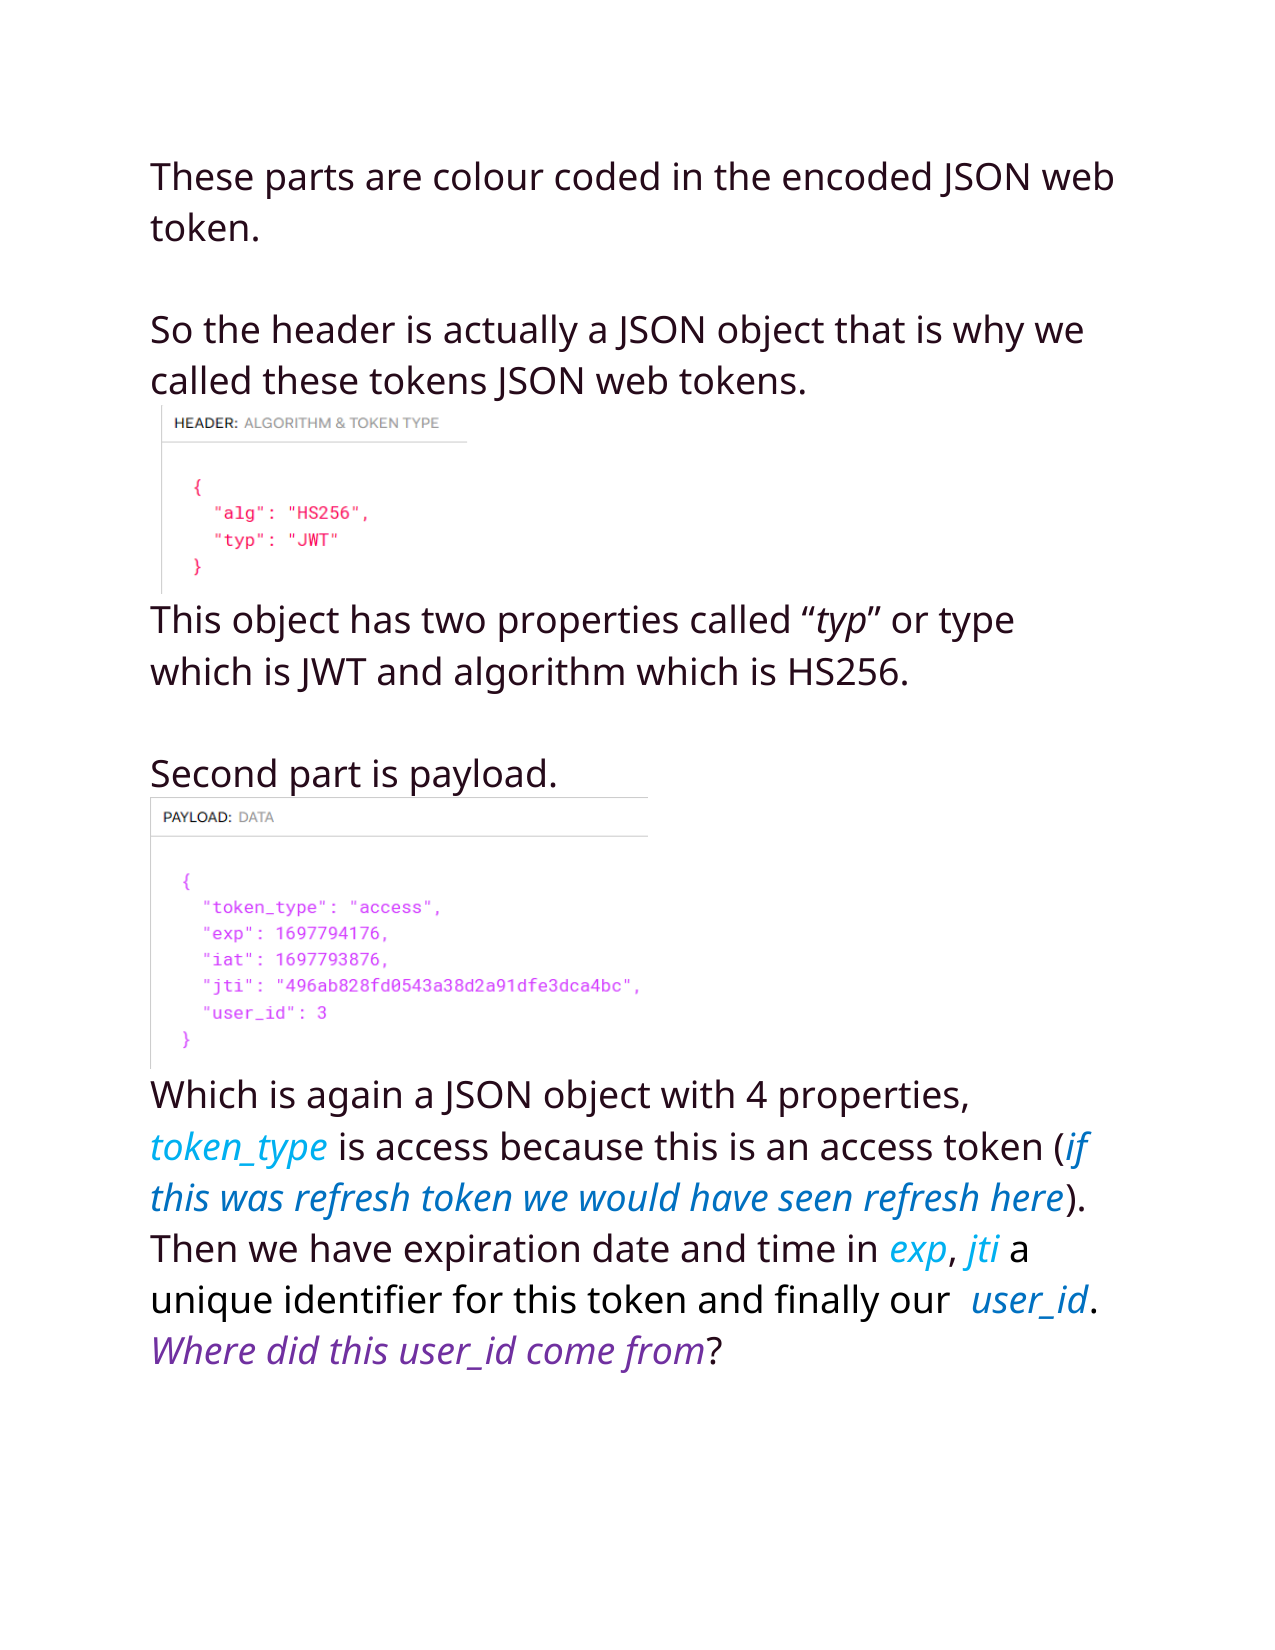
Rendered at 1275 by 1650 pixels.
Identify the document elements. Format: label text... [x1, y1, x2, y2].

text Second part is payload. [150, 747, 1125, 798]
text Which is again a JSON object with 4 properties, token_type is access because this is an access token (if this was refresh token we would have seen refresh here). [150, 1069, 1125, 1222]
text Where did this user_id come from? [150, 1324, 1125, 1375]
text Then we have expiration date and time in exp, jti a unique identifier for this token and finally our user_id. [150, 1222, 1125, 1324]
picture [159, 405, 468, 594]
text This object has two properties called “typ” or type which is JWT and algorithm which is HS256. [150, 594, 1125, 696]
text These parts are colour coded in the encoded JSON web token. [150, 150, 1125, 252]
text So the header is actually a JSON object that is why we called these tokens JSON web tokens. [150, 303, 1125, 405]
picture [150, 797, 648, 1069]
